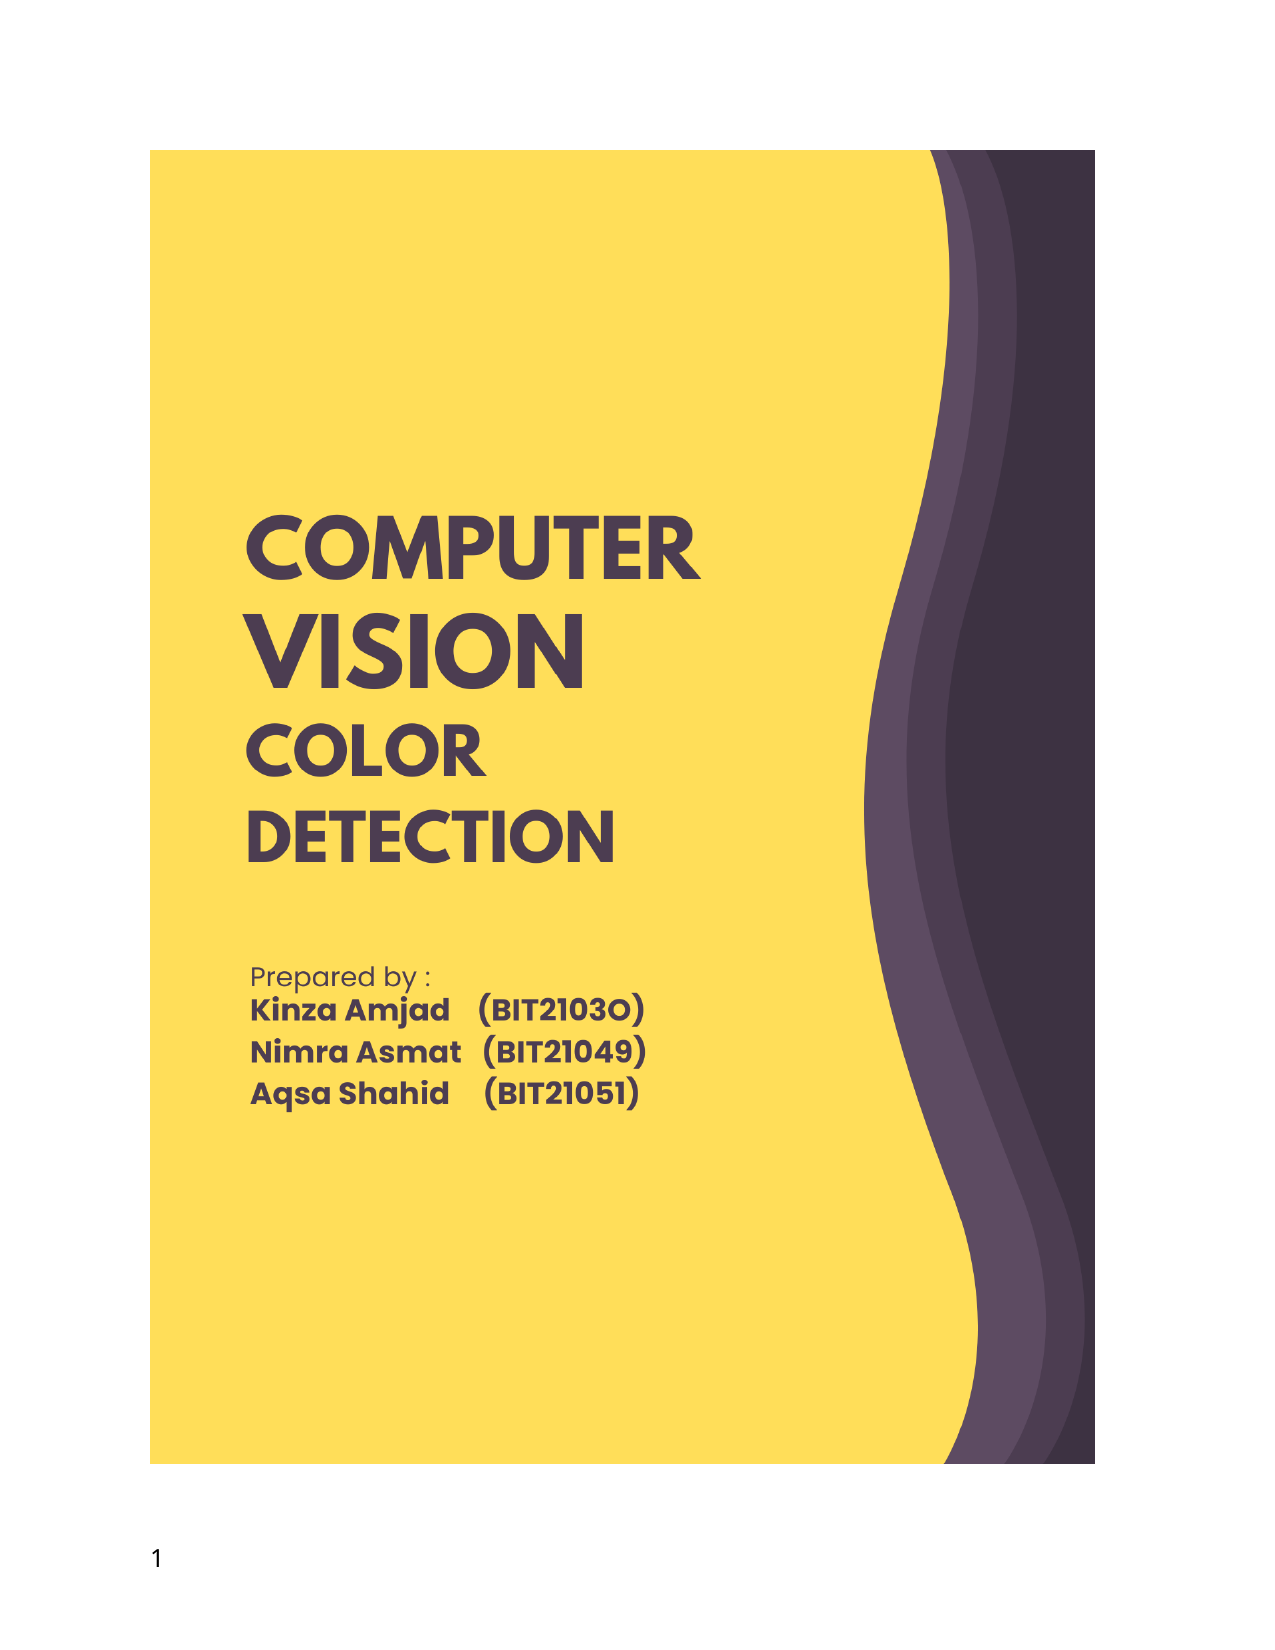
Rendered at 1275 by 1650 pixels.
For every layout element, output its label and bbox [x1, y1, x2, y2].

picture [150, 150, 1095, 1464]
